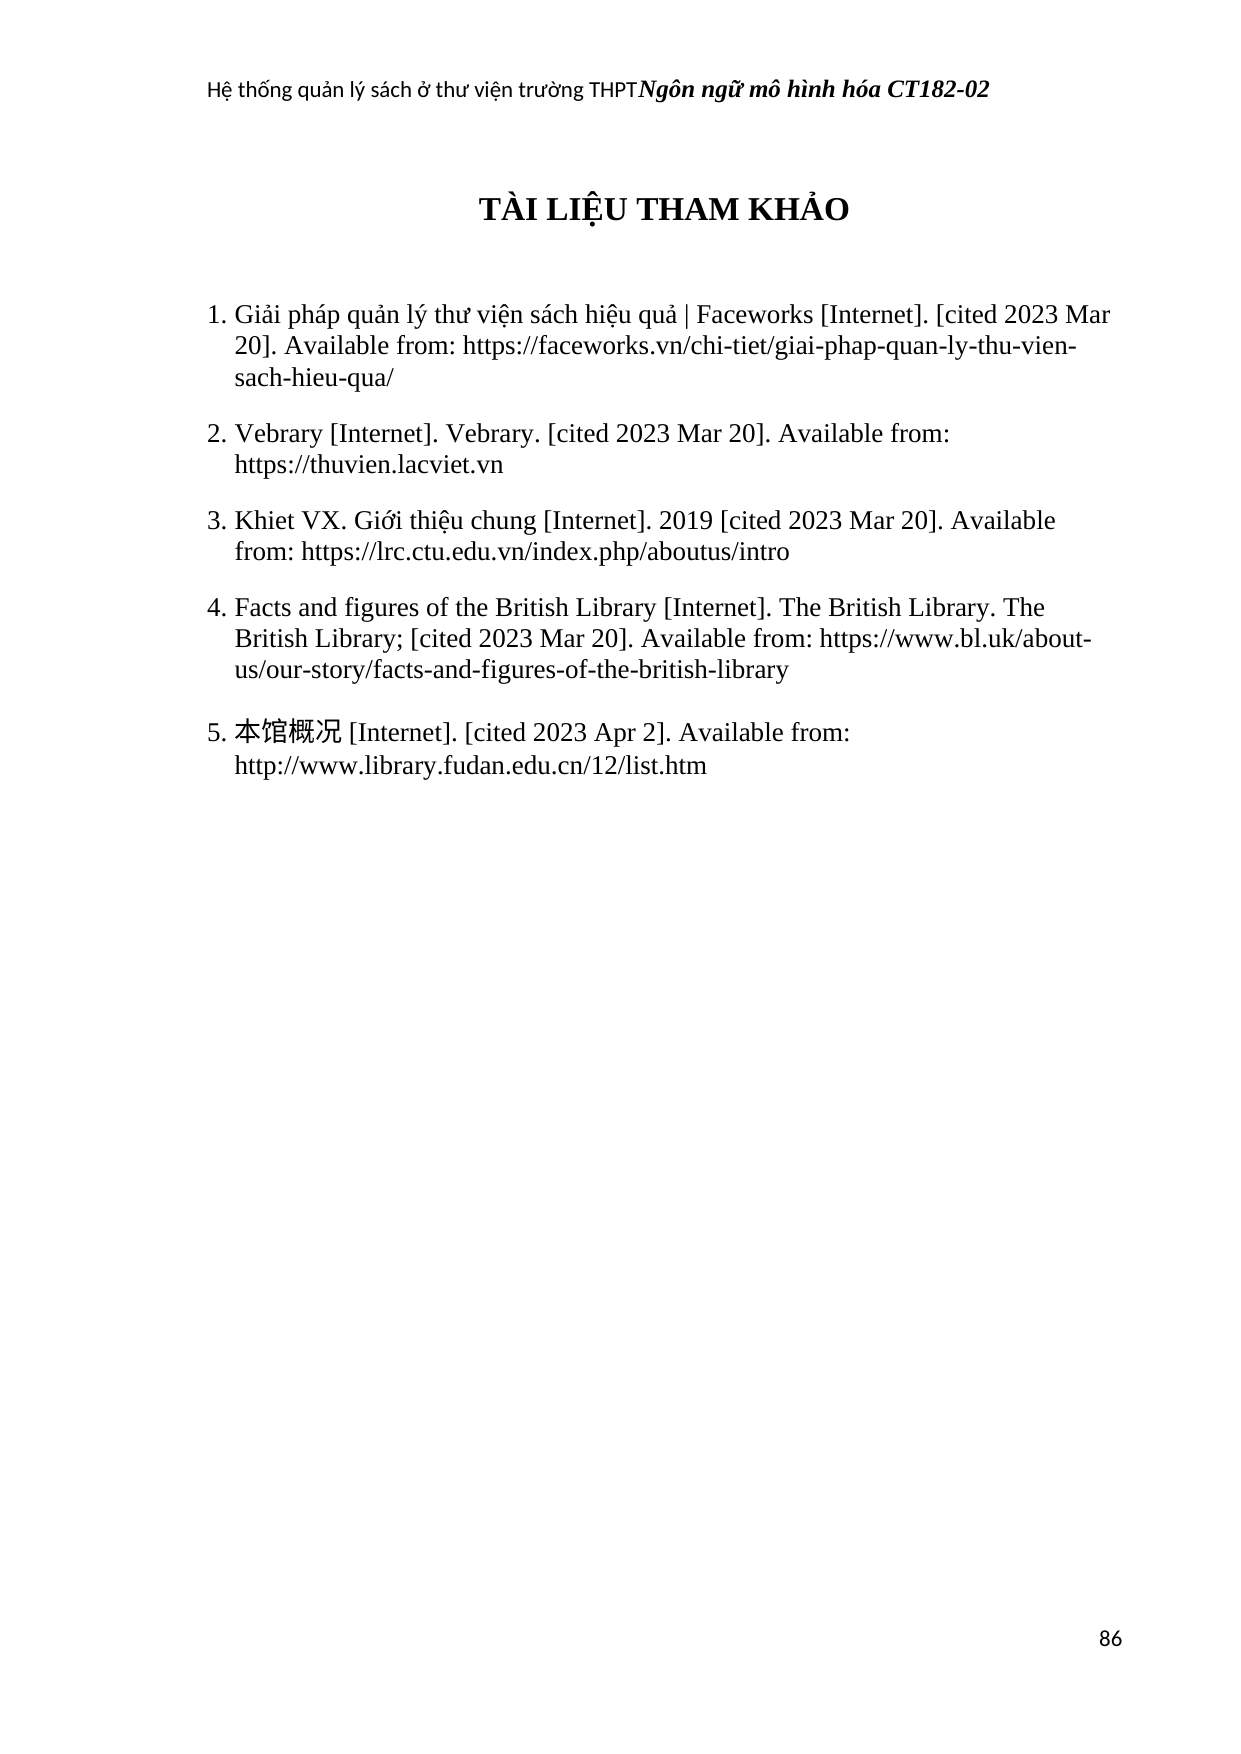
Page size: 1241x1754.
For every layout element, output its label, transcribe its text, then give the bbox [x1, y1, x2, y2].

text 5. 本馆概况 [Internet]. [cited 2023 Apr 2]. Available from: http://www.library.fudan.edu.cn/12/list.htm [207, 710, 1122, 780]
text 2. Vebrary [Internet]. Vebrary. [cited 2023 Mar 20]. Available from: https://thuvien.lacviet.vn [207, 417, 1122, 479]
text 4. Facts and figures of the British Library [Internet]. The British Library. The British Library; [cited 2023 Mar 20]. Available from: https://www.bl.uk/about-us/our-story/facts-and-figures-of-the-british-library [207, 591, 1122, 685]
subtitle TÀI LIỆU THAM KHẢO [207, 190, 1122, 228]
text 3. Khiet VX. Giới thiệu chung [Internet]. 2019 [cited 2023 Mar 20]. Available from: https://lrc.ctu.edu.vn/index.php/aboutus/intro [207, 504, 1122, 566]
text 1. Giải pháp quản lý thư viện sách hiệu quả | Faceworks [Internet]. [cited 2023 Mar 20]. Available from: https://faceworks.vn/chi-tiet/giai-phap-quan-ly-thu-vien-sach-hieu-qua/ [207, 298, 1122, 392]
